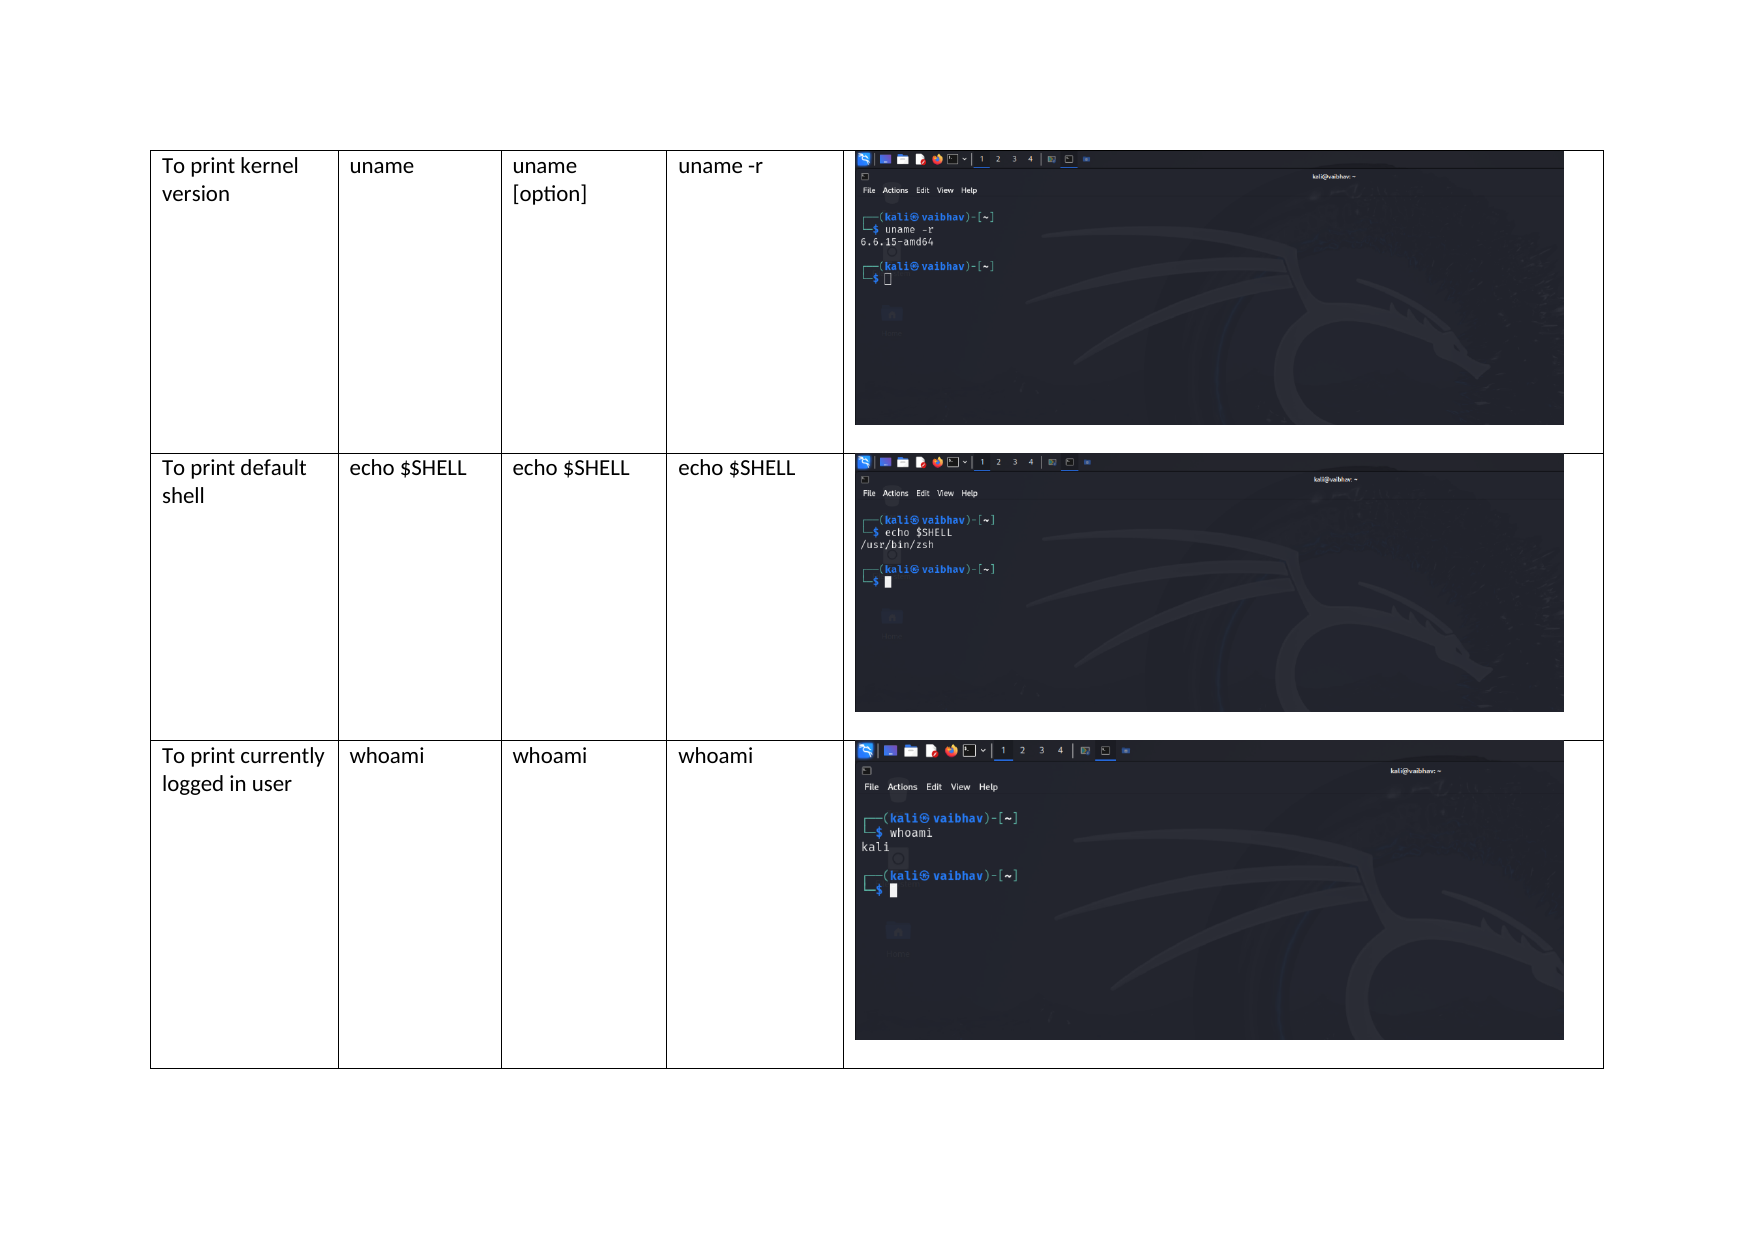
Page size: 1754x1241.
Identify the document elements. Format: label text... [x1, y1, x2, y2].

table_cell [844, 454, 1603, 740]
table_cell whoami [667, 741, 843, 1068]
table_cell uname [option] [502, 151, 666, 452]
table_cell To print currently logged in user [151, 741, 338, 1068]
table_cell whoami [502, 741, 666, 1068]
table_cell To print kernel version [151, 151, 338, 452]
table_cell uname -r [667, 151, 843, 452]
picture [855, 151, 1564, 425]
table_cell echo $SHELL [502, 454, 666, 740]
table_cell To print default shell [151, 454, 338, 740]
table_cell [844, 741, 1603, 1068]
table_cell uname [339, 151, 501, 452]
table_cell whoami [339, 741, 501, 1068]
table_cell echo $SHELL [667, 454, 843, 740]
picture [855, 453, 1564, 712]
picture [855, 740, 1564, 1040]
table_cell [844, 151, 1603, 452]
table_cell echo $SHELL [339, 454, 501, 740]
